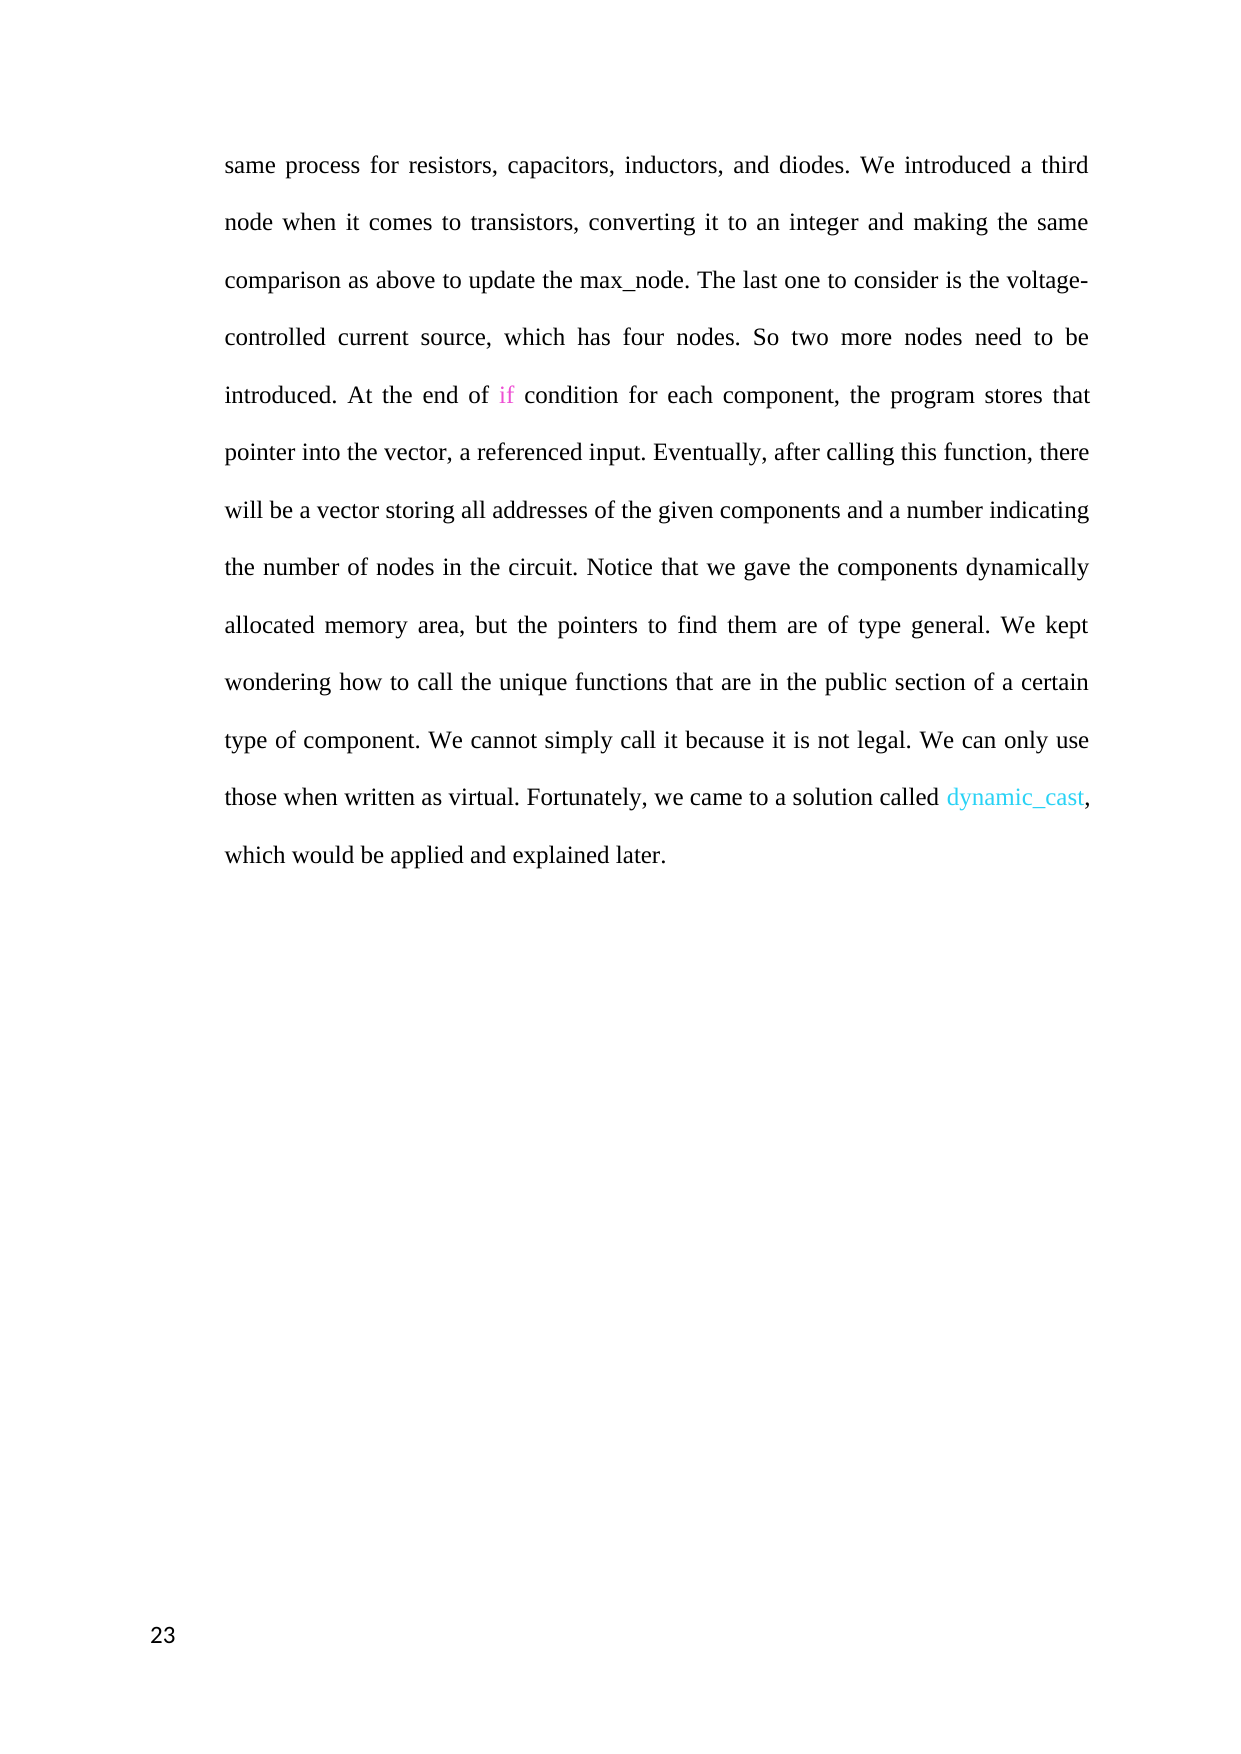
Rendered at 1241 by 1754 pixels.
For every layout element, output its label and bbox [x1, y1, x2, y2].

list [187, 150, 1090, 869]
